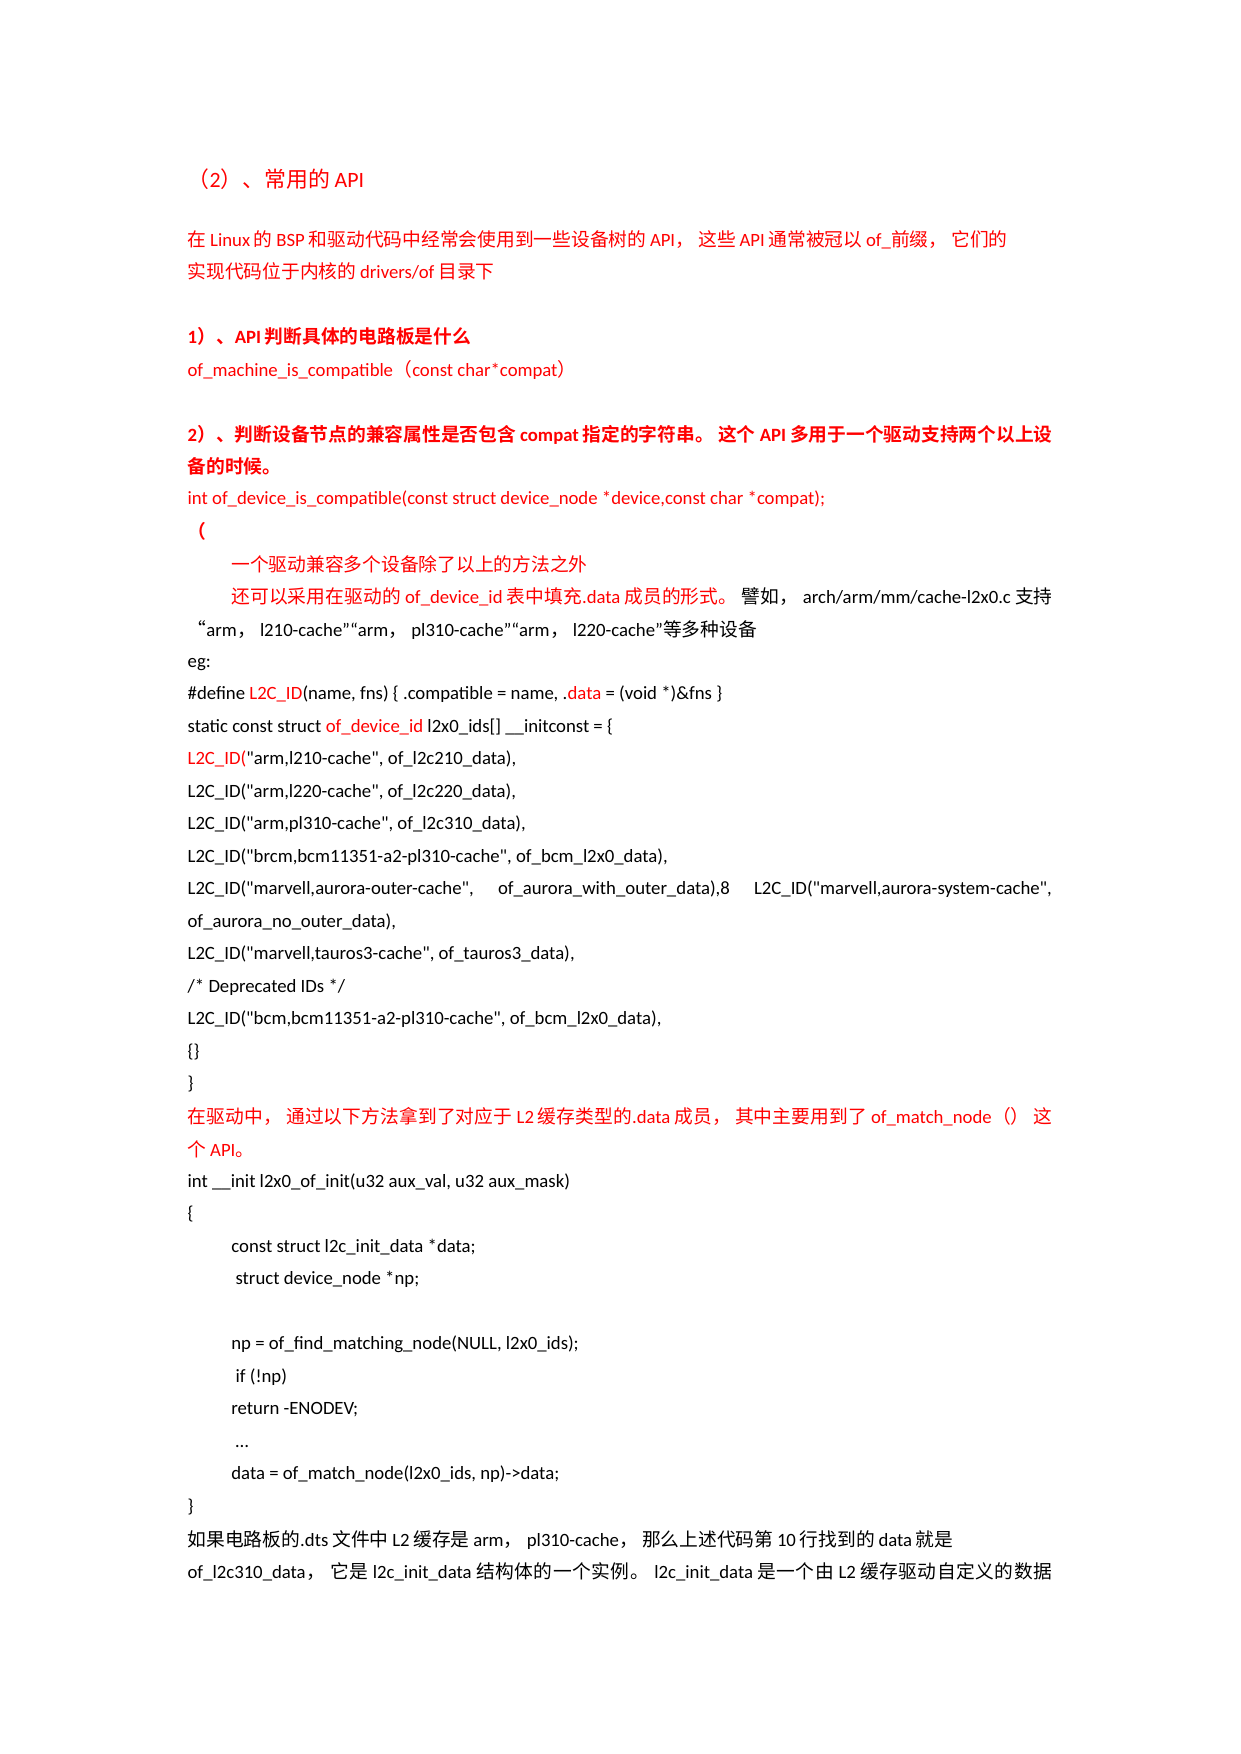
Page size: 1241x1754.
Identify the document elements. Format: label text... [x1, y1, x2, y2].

subtitle （2）、常用的API [187, 162, 1053, 194]
text 1）、API判断具体的电路板是什么 [187, 319, 1053, 352]
text （ [187, 514, 1053, 547]
text L2C_ID("arm,pl310-cache", of_l2c310_data), [187, 807, 1053, 839]
text of_machine_is_compatible（const char*compat） [187, 352, 1053, 384]
text #define L2C_ID(name, fns) { .compatible = name, .data = (void *)&fns } [187, 677, 1053, 709]
text L2C_ID("bcm,bcm11351-a2-pl310-cache", of_bcm_l2x0_data), [187, 1002, 1053, 1034]
text data = of_match_node(l2x0_ids, np)->data; [187, 1457, 1053, 1489]
text 如果电路板的.dts文件中L2缓存是arm， pl310-cache， 那么上述代码第10行找到的data就是 [187, 1522, 1053, 1554]
text L2C_ID("brcm,bcm11351-a2-pl310-cache", of_bcm_l2x0_data), [187, 839, 1053, 872]
text if (!np) [187, 1359, 1053, 1392]
text … [187, 1424, 1053, 1457]
text const struct l2c_init_data *data; [187, 1229, 1053, 1262]
text return -ENODEV; [187, 1392, 1053, 1424]
text np = of_find_matching_node(NULL, l2x0_ids); [187, 1327, 1053, 1359]
text L2C_ID("arm,l210-cache", of_l2c210_data), [187, 742, 1053, 774]
text 2）、判断设备节点的兼容属性是否包含compat指定的字符串。 这个API多用于一个驱动支持两个以上设备的时候。 [187, 417, 1053, 482]
text L2C_ID("marvell,tauros3-cache", of_tauros3_data), [187, 937, 1053, 969]
text L2C_ID("marvell,aurora-outer-cache", of_aurora_with_outer_data),8 L2C_ID("marvell,aurora-system-cache", of_aurora_no_outer_data), [187, 872, 1053, 937]
text int of_device_is_compatible(const struct device_node *device,const char *compat); [187, 482, 1053, 514]
text 实现代码位于内核的drivers/of目录下 [187, 254, 1053, 287]
text 在Linux的BSP和驱动代码中经常会使用到一些设备树的API， 这些API通常被冠以of_前缀， 它们的 [187, 222, 1053, 254]
text int __init l2x0_of_init(u32 aux_val, u32 aux_mask) [187, 1164, 1053, 1197]
text 在驱动中， 通过以下方法拿到了对应于L2缓存类型的.data成员， 其中主要用到了of_match_node（） 这个API。 [187, 1099, 1053, 1164]
text static const struct of_device_id l2x0_ids[] __initconst = { [187, 709, 1053, 742]
text eg: [187, 644, 1053, 677]
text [187, 1554, 1053, 1587]
text { [187, 1197, 1053, 1229]
text } [187, 1489, 1053, 1522]
text {} [187, 1034, 1053, 1067]
text 一个驱动兼容多个设备除了以上的方法之外 [187, 547, 1053, 579]
text L2C_ID("arm,l220-cache", of_l2c220_data), [187, 774, 1053, 807]
text } [187, 1067, 1053, 1099]
text /* Deprecated IDs */ [187, 969, 1053, 1002]
text struct device_node *np; [187, 1262, 1053, 1294]
text 还可以采用在驱动的of_device_id表中填充.data成员的形式。 譬如， arch/arm/mm/cache-l2x0.c支持“arm， l210-cache”“arm， pl310-cache”“arm， l220-cache”等多种设备 [187, 579, 1053, 644]
